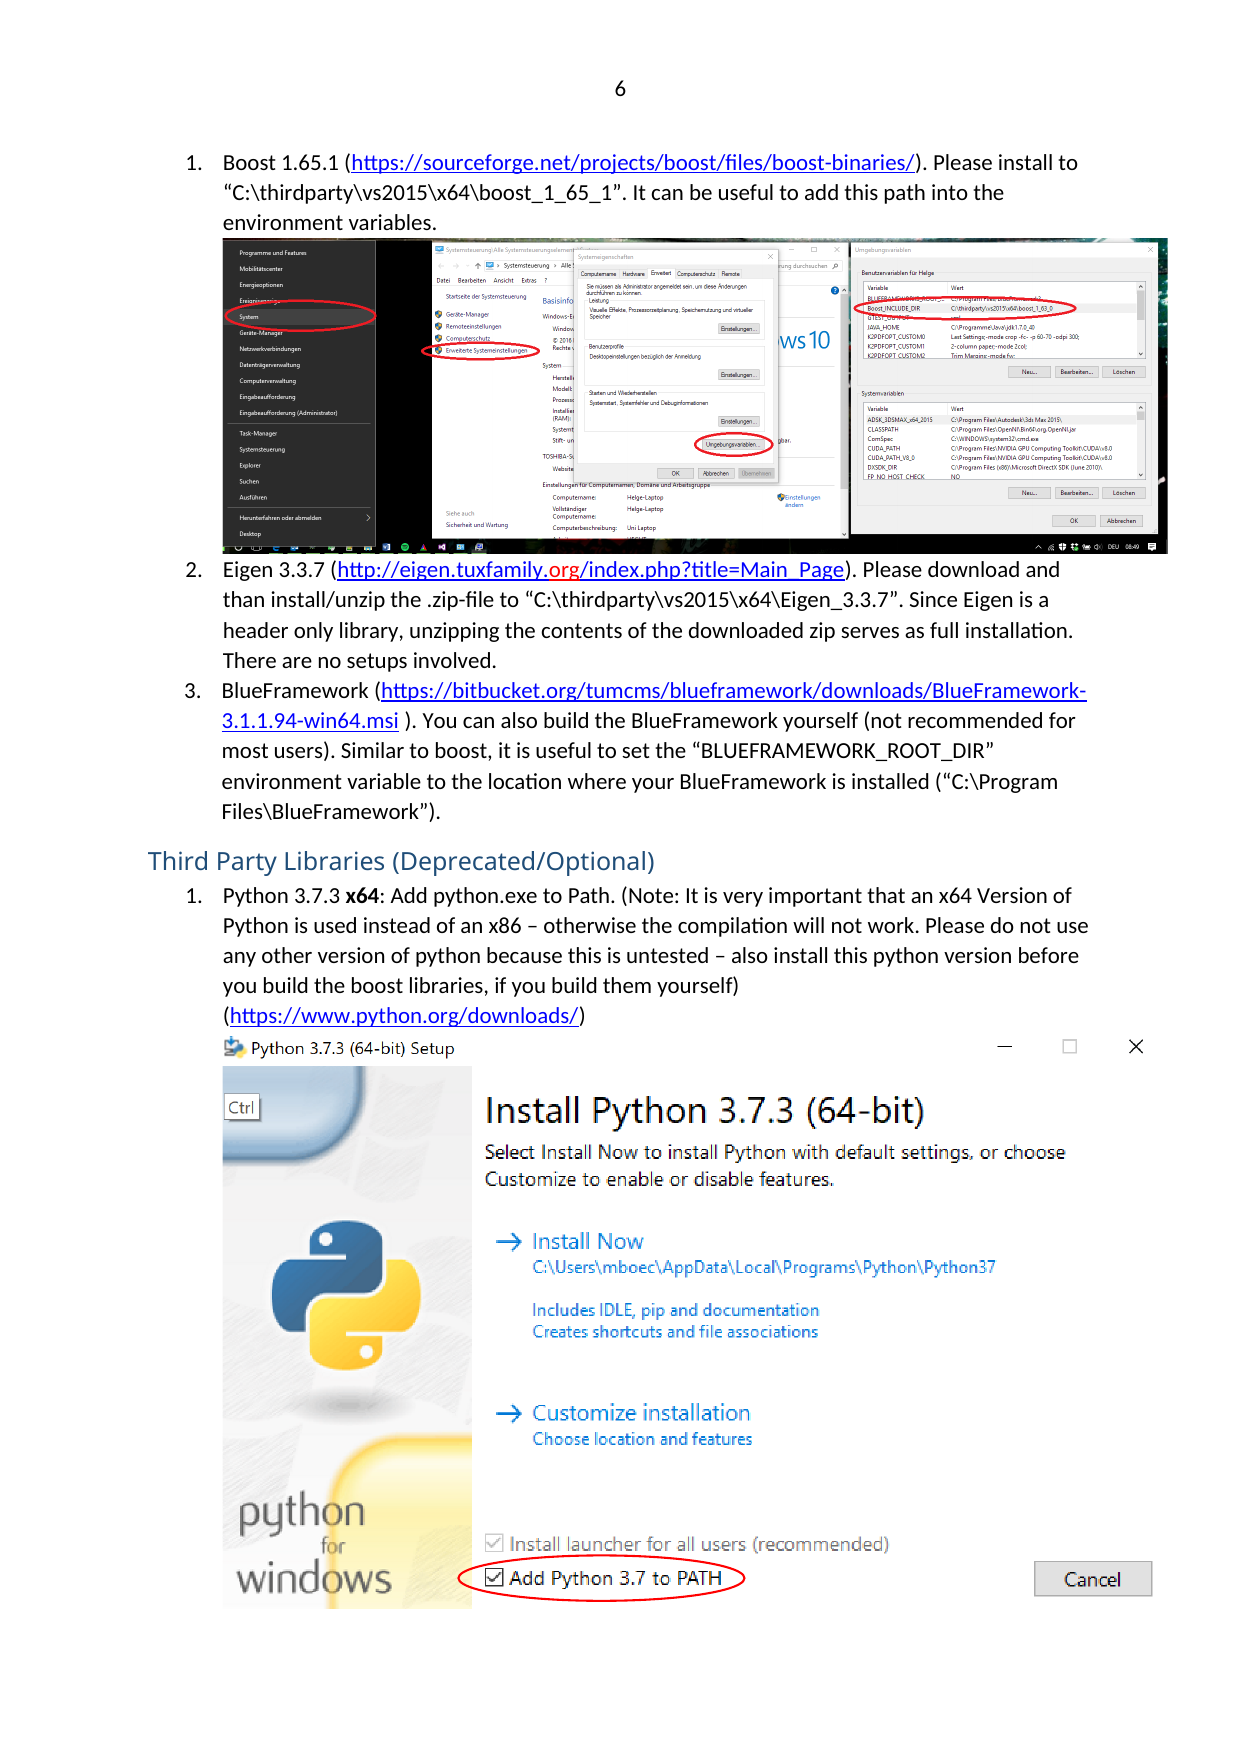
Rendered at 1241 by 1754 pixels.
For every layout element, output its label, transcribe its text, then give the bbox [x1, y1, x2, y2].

subtitle Third Party Libraries (Deprecated/Optional) [148, 844, 1093, 878]
picture [222, 238, 1168, 554]
list Boost 1.65.1 (https://sourceforge.net/projects/boost/files/boost-binaries/). Please install to “C:\thirdparty\vs2015\x64\boost_1_65_1”. It can be useful to add this path into the environment variables. [185, 148, 1093, 236]
list Eigen 3.3.7 (http://eigen.tuxfamily.org/index.php?title=Main_Page). Please download and than install/unzip the .zip-file to “C:\thirdparty\vs2015\x64\Eigen_3.3.7”. Since Eigen is a header only library, unzipping the contents of the downloaded zip serves as full installation. There are no setups involved. [185, 555, 1093, 674]
picture [222, 1031, 1168, 1609]
list BlueFramework (https://bitbucket.org/tumcms/blueframework/downloads/BlueFramework-3.1.1.94-win64.msi ). You can also build the BlueFramework yourself (not recommended for most users). Similar to boost, it is useful to set the “BLUEFRAMEWORK_ROOT_DIR” environment variable to the location where your BlueFramework is installed (“C:\Program Files\BlueFramework”). [184, 676, 1093, 825]
